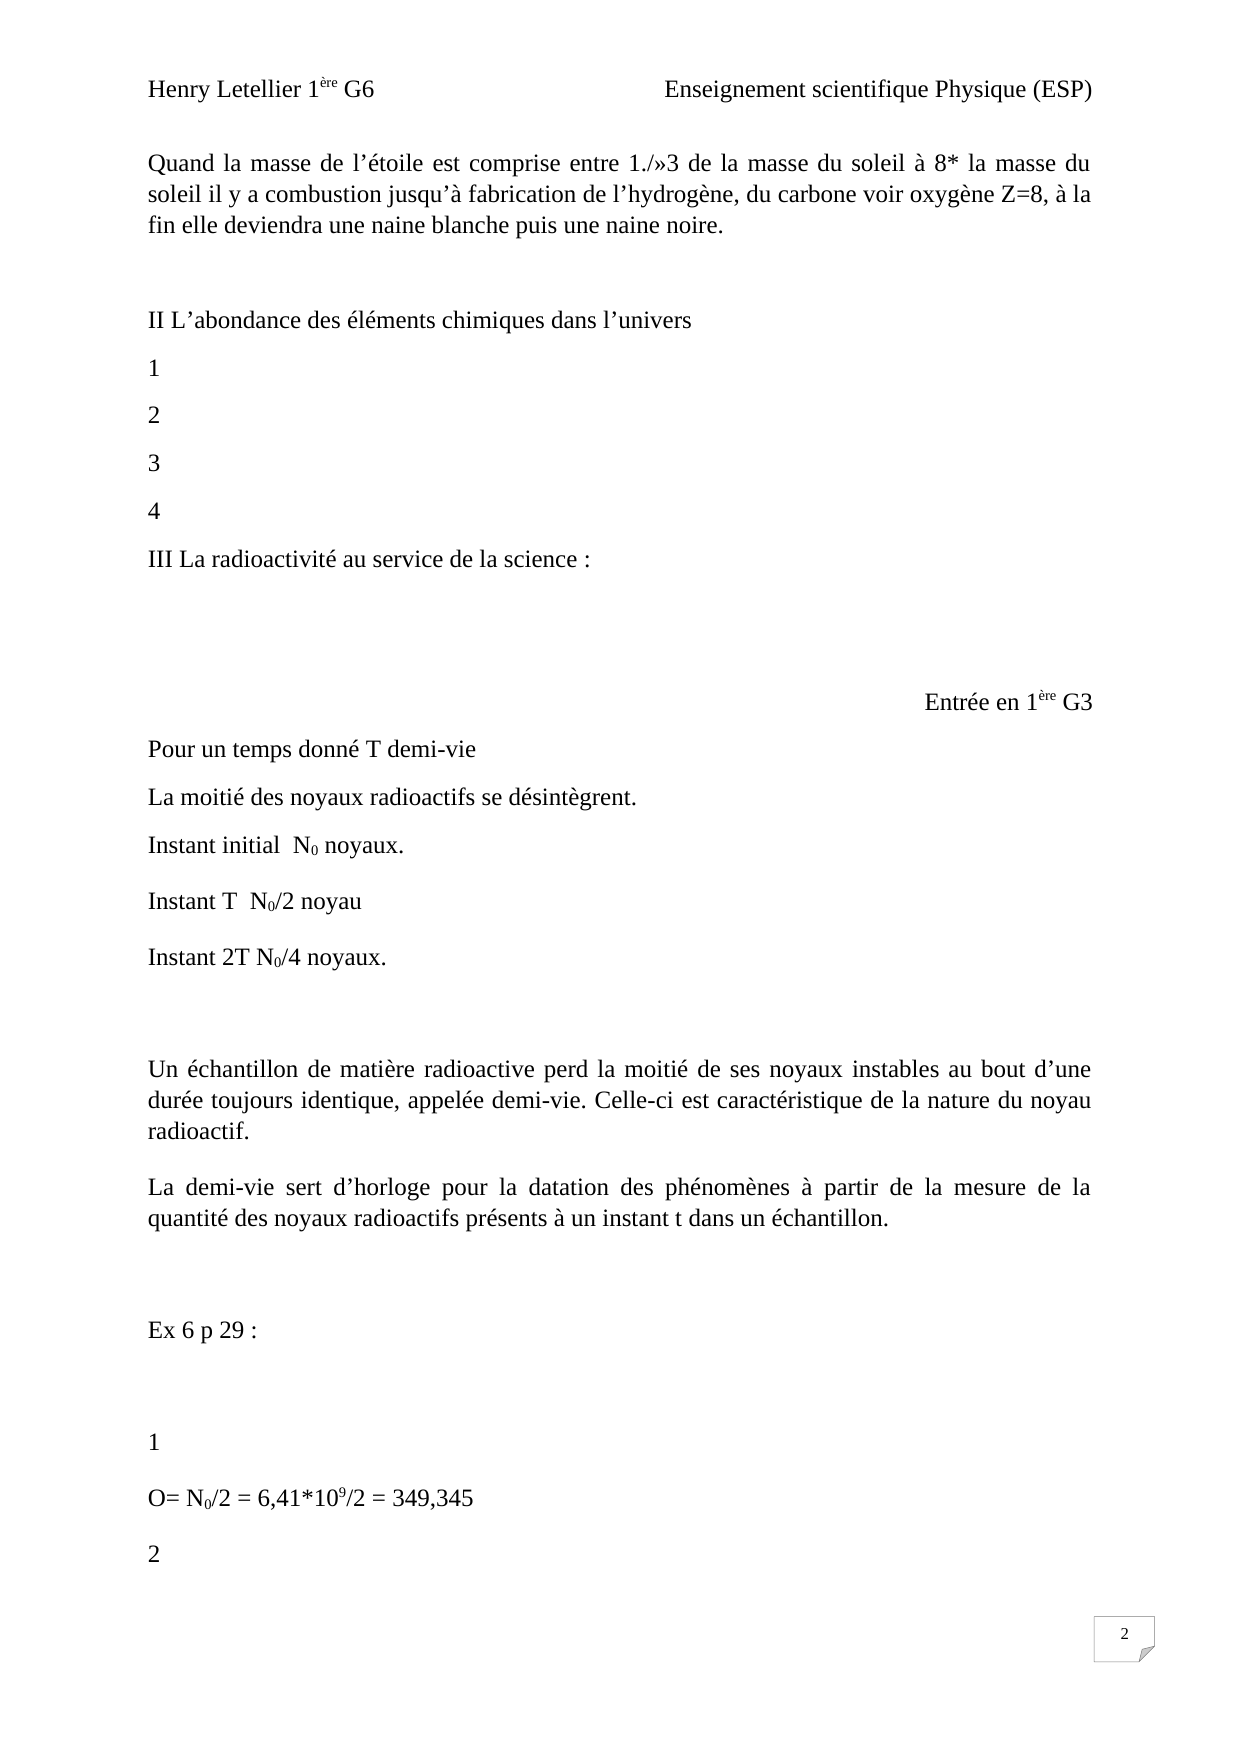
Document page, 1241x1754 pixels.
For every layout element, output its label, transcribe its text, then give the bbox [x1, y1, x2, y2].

text II L’abondance des éléments chimiques dans l’univers [148, 305, 1093, 334]
text Instant 2T N0/4 noyaux. [148, 942, 1093, 971]
text 3 [148, 448, 1093, 477]
text 1 [148, 353, 1093, 382]
text La demi-vie sert d’horloge pour la datation des phénomènes à partir de la mesure de la quantité des noyaux radioactifs présents à un instant t dans un échantillon. [148, 1172, 1093, 1232]
text O= N0/2 = 6,41*109/2 = 349,345‬ [148, 1483, 1093, 1512]
text La moitié des noyaux radioactifs se désintègrent. [148, 782, 1093, 811]
text 2 [148, 401, 1093, 429]
text Un échantillon de matière radioactive perd la moitié de ses noyaux instables au bout d’une durée toujours identique, appelée demi-vie. Celle-ci est caractéristique de la nature du noyau radioactif. [148, 1054, 1093, 1145]
text 2 [148, 1539, 1093, 1568]
text Pour un temps donné T demi-vie [148, 734, 1093, 763]
text Quand la masse de l’étoile est comprise entre 1./»3 de la masse du soleil à 8* la masse du soleil il y a combustion jusqu’à fabrication de l’hydrogène, du carbone voir oxygène Z=8, à la fin elle deviendra une naine blanche puis une naine noire. [148, 148, 1093, 238]
text 4 [148, 496, 1093, 525]
text Entrée en 1ère G3 [148, 687, 1093, 716]
text Ex 6 p 29 : [148, 1315, 1093, 1344]
text III La radioactivité au service de la science : [148, 544, 1093, 572]
text 1 [148, 1427, 1093, 1456]
text Instant T N0/2 noyau [148, 886, 1093, 915]
text Instant initial N0 noyaux. [148, 830, 1093, 859]
